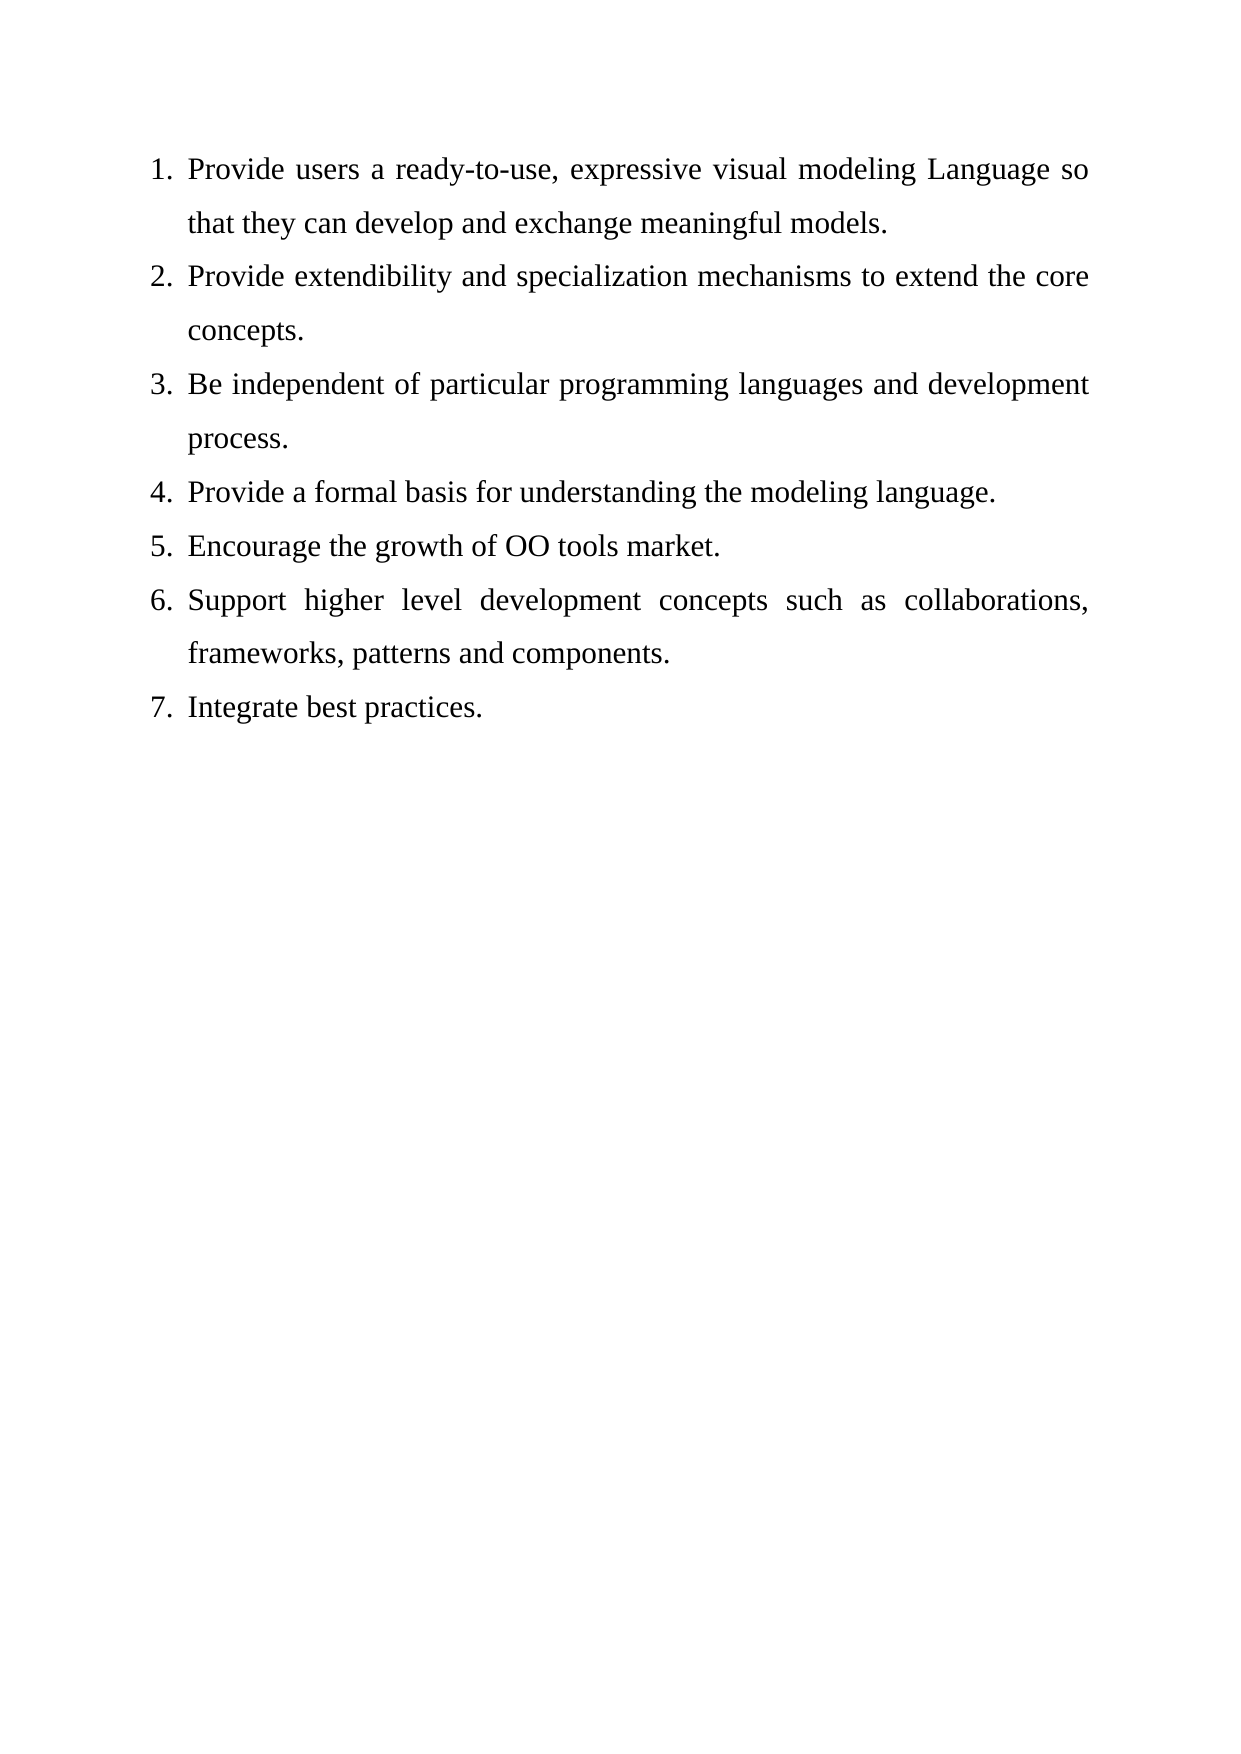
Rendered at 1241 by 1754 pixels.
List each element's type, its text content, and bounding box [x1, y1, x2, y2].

list Support higher level development concepts such as collaborations, frameworks, patterns and components. [150, 581, 1090, 671]
list Be independent of particular programming languages and development process. [150, 365, 1090, 455]
list Provide users a ready-to-use, expressive visual modeling Language so that they can develop and exchange meaningful models. [150, 150, 1090, 240]
list Encourage the growth of OO tools market. [150, 527, 1090, 563]
list Provide a formal basis for understanding the modeling language. [150, 473, 1090, 509]
list Provide extendibility and specialization mechanisms to extend the core concepts. [150, 258, 1090, 347]
list Integrate best practices. [150, 688, 1090, 724]
